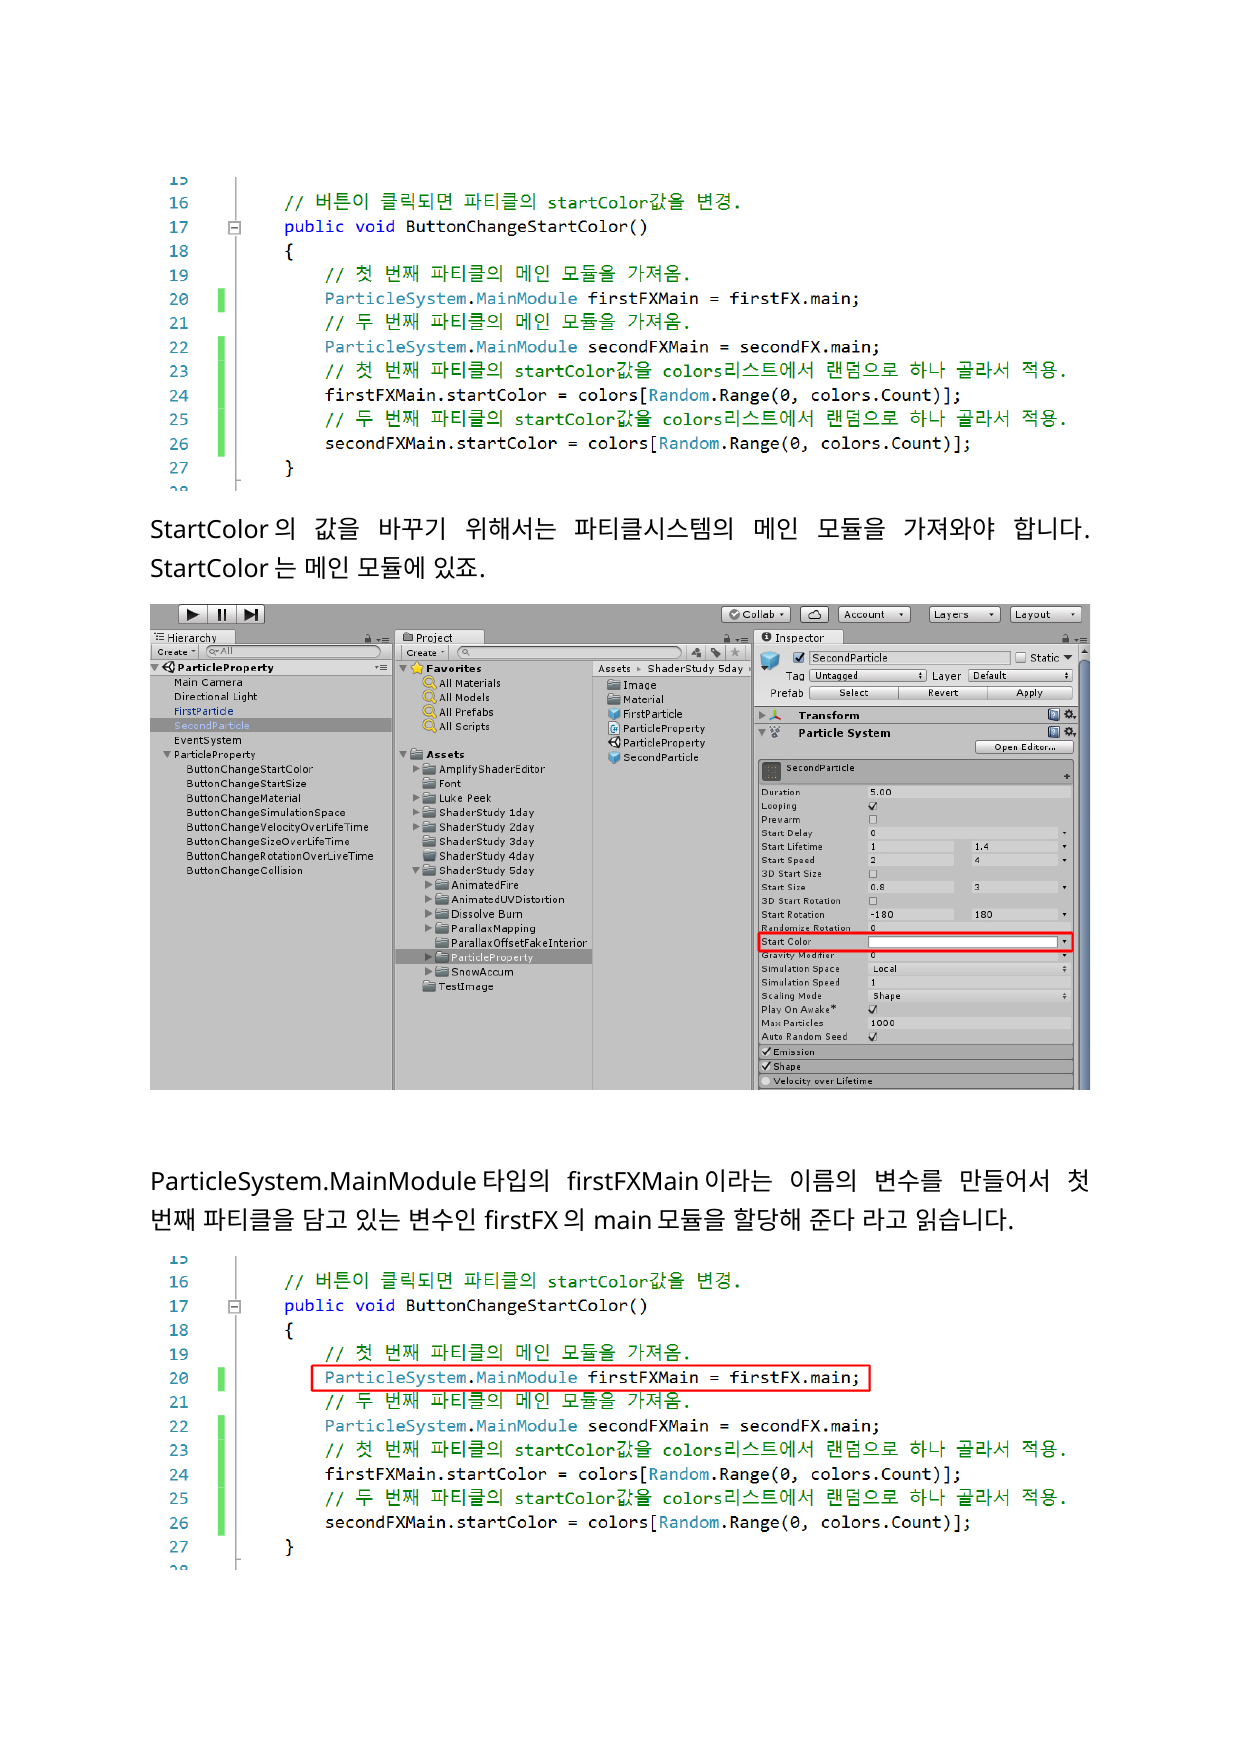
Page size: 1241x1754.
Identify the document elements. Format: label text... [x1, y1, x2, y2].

text ParticleSystem.MainModule타입의 firstFXMain이라는 이름의 변수를 만들어서 첫 번째 파티클을 담고 있는 변수인 firstFX의 main모듈을 할당해 준다 라고 읽습니다. [150, 1162, 1090, 1237]
picture [150, 604, 1091, 1090]
text StartColor의 값을 바꾸기 위해서는 파티클시스템의 메인 모듈을 가져와야 합니다. StartColor는 메인 모듈에 있죠. [150, 509, 1090, 585]
picture [150, 1256, 1091, 1570]
picture [150, 177, 1091, 491]
